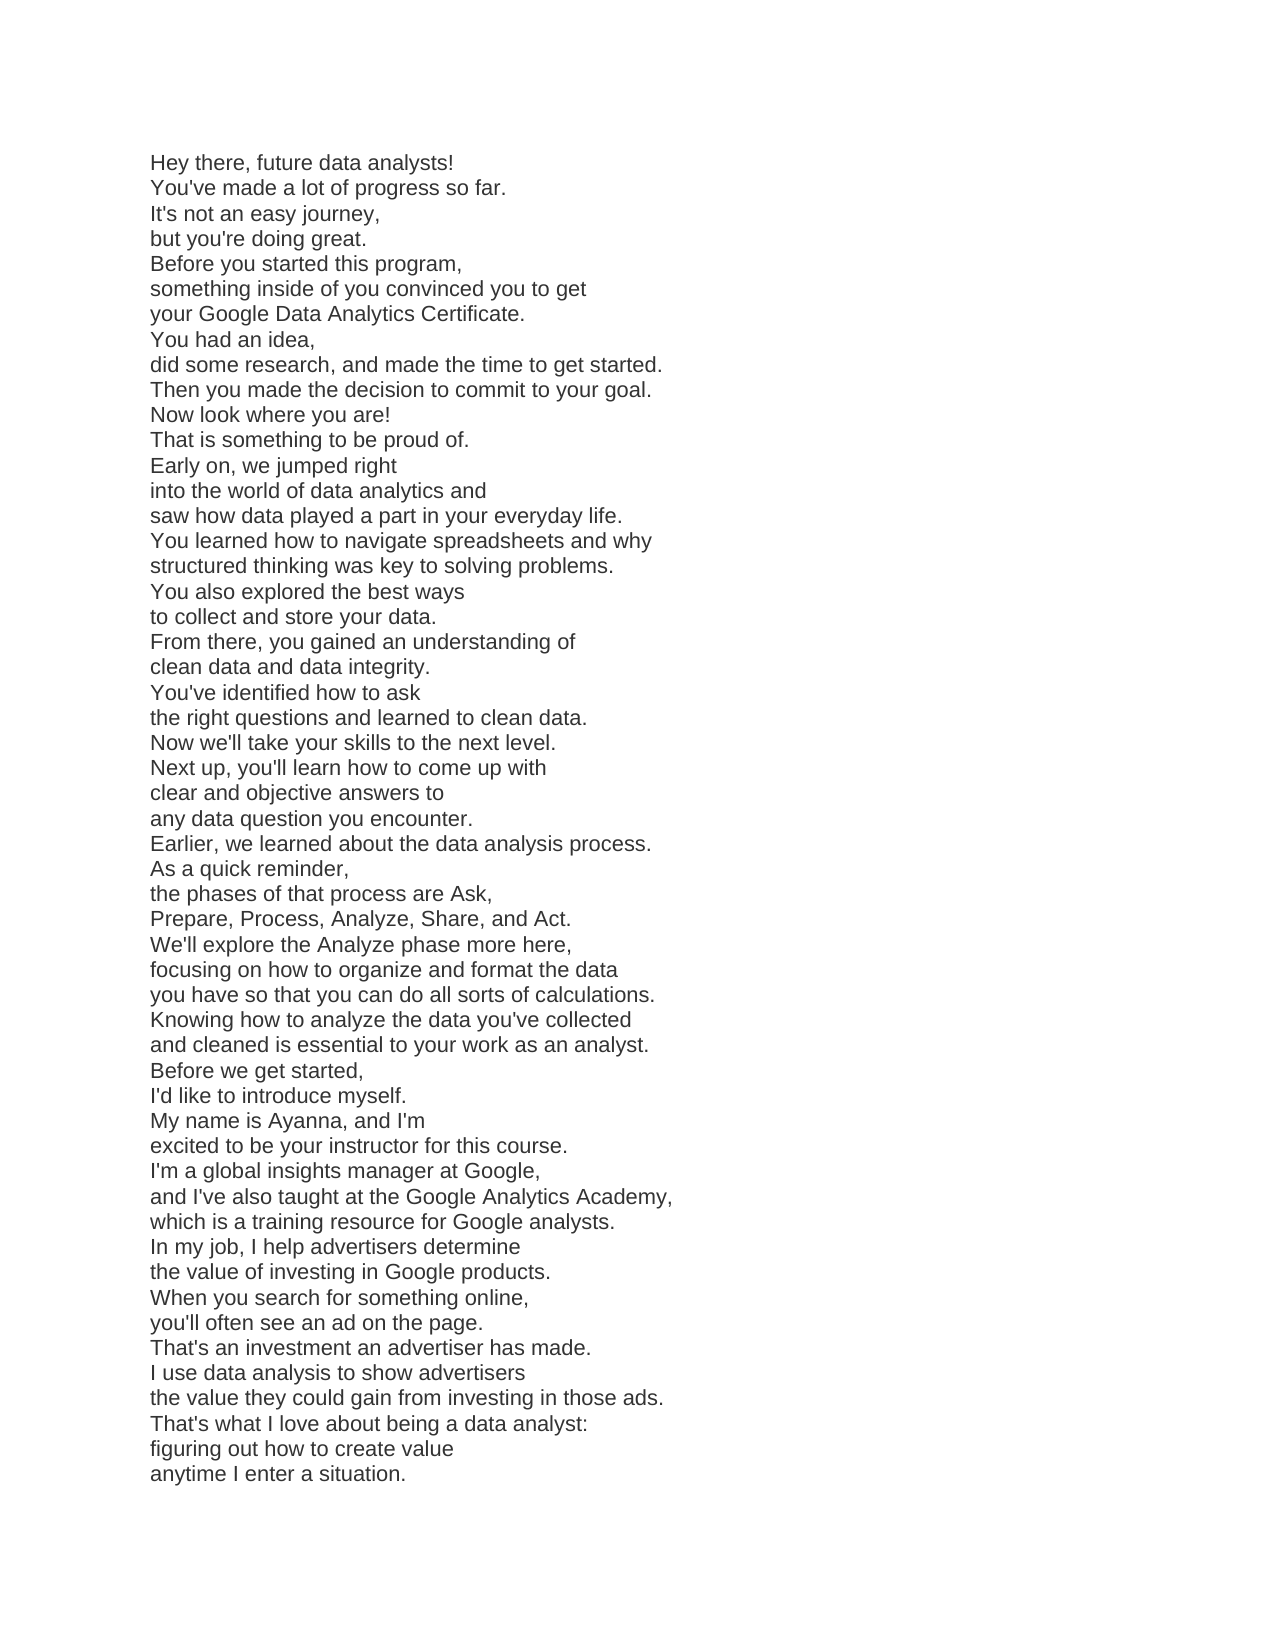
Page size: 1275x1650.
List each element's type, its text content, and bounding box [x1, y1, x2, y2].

text but you're doing great. [150, 226, 1125, 251]
text My name is Ayanna, and I'm [150, 1108, 1125, 1133]
text structured thinking was key to solving problems. [150, 553, 1125, 578]
text clear and objective answers to [150, 780, 1125, 805]
text clean data and data integrity. [150, 654, 1125, 679]
text It's not an easy journey, [150, 200, 1125, 226]
text As a quick reminder, [150, 856, 1125, 881]
text That is something to be proud of. [150, 427, 1125, 452]
text You had an idea, [150, 326, 1125, 352]
text the right questions and learned to clean data. [150, 704, 1125, 730]
text When you search for something online, [150, 1284, 1125, 1309]
text Earlier, we learned about the data analysis process. [150, 831, 1125, 856]
text your Google Data Analytics Certificate. [150, 301, 1125, 326]
text You've made a lot of progress so far. [150, 175, 1125, 200]
text Now we'll take your skills to the next level. [150, 730, 1125, 755]
text You also explored the best ways [150, 578, 1125, 604]
text any data question you encounter. [150, 805, 1125, 831]
text focusing on how to organize and format the data [150, 957, 1125, 982]
text Early on, we jumped right [150, 452, 1125, 478]
text We'll explore the Analyze phase more here, [150, 931, 1125, 957]
text Hey there, future data analysts! [150, 150, 1125, 175]
text Then you made the decision to commit to your goal. [150, 377, 1125, 402]
text and I've also taught at the Google Analytics Academy, [150, 1183, 1125, 1209]
text and cleaned is essential to your work as an analyst. [150, 1032, 1125, 1057]
text did some research, and made the time to get started. [150, 352, 1125, 377]
text something inside of you convinced you to get [150, 276, 1125, 301]
text saw how data played a part in your everyday life. [150, 503, 1125, 528]
text which is a training resource for Google analysts. [150, 1209, 1125, 1234]
text I'd like to introduce myself. [150, 1083, 1125, 1108]
text you'll often see an ad on the page. [150, 1309, 1125, 1335]
text figuring out how to create value [150, 1436, 1125, 1461]
text You learned how to navigate spreadsheets and why [150, 528, 1125, 553]
text You've identified how to ask [150, 679, 1125, 704]
text I use data analysis to show advertisers [150, 1360, 1125, 1385]
text Before you started this program, [150, 251, 1125, 276]
text In my job, I help advertisers determine [150, 1234, 1125, 1259]
text Prepare, Process, Analyze, Share, and Act. [150, 906, 1125, 931]
text anytime I enter a situation. [150, 1461, 1125, 1486]
text That's an investment an advertiser has made. [150, 1335, 1125, 1360]
text excited to be your instructor for this course. [150, 1133, 1125, 1158]
text Now look where you are! [150, 402, 1125, 427]
text you have so that you can do all sorts of calculations. [150, 982, 1125, 1007]
text the value they could gain from investing in those ads. [150, 1385, 1125, 1410]
text into the world of data analytics and [150, 478, 1125, 503]
text the phases of that process are Ask, [150, 881, 1125, 906]
text to collect and store your data. [150, 604, 1125, 629]
text That's what I love about being a data analyst: [150, 1410, 1125, 1436]
text I'm a global insights manager at Google, [150, 1158, 1125, 1183]
text Before we get started, [150, 1057, 1125, 1083]
text Next up, you'll learn how to come up with [150, 755, 1125, 780]
text From there, you gained an understanding of [150, 629, 1125, 654]
text the value of investing in Google products. [150, 1259, 1125, 1284]
text Knowing how to analyze the data you've collected [150, 1007, 1125, 1032]
